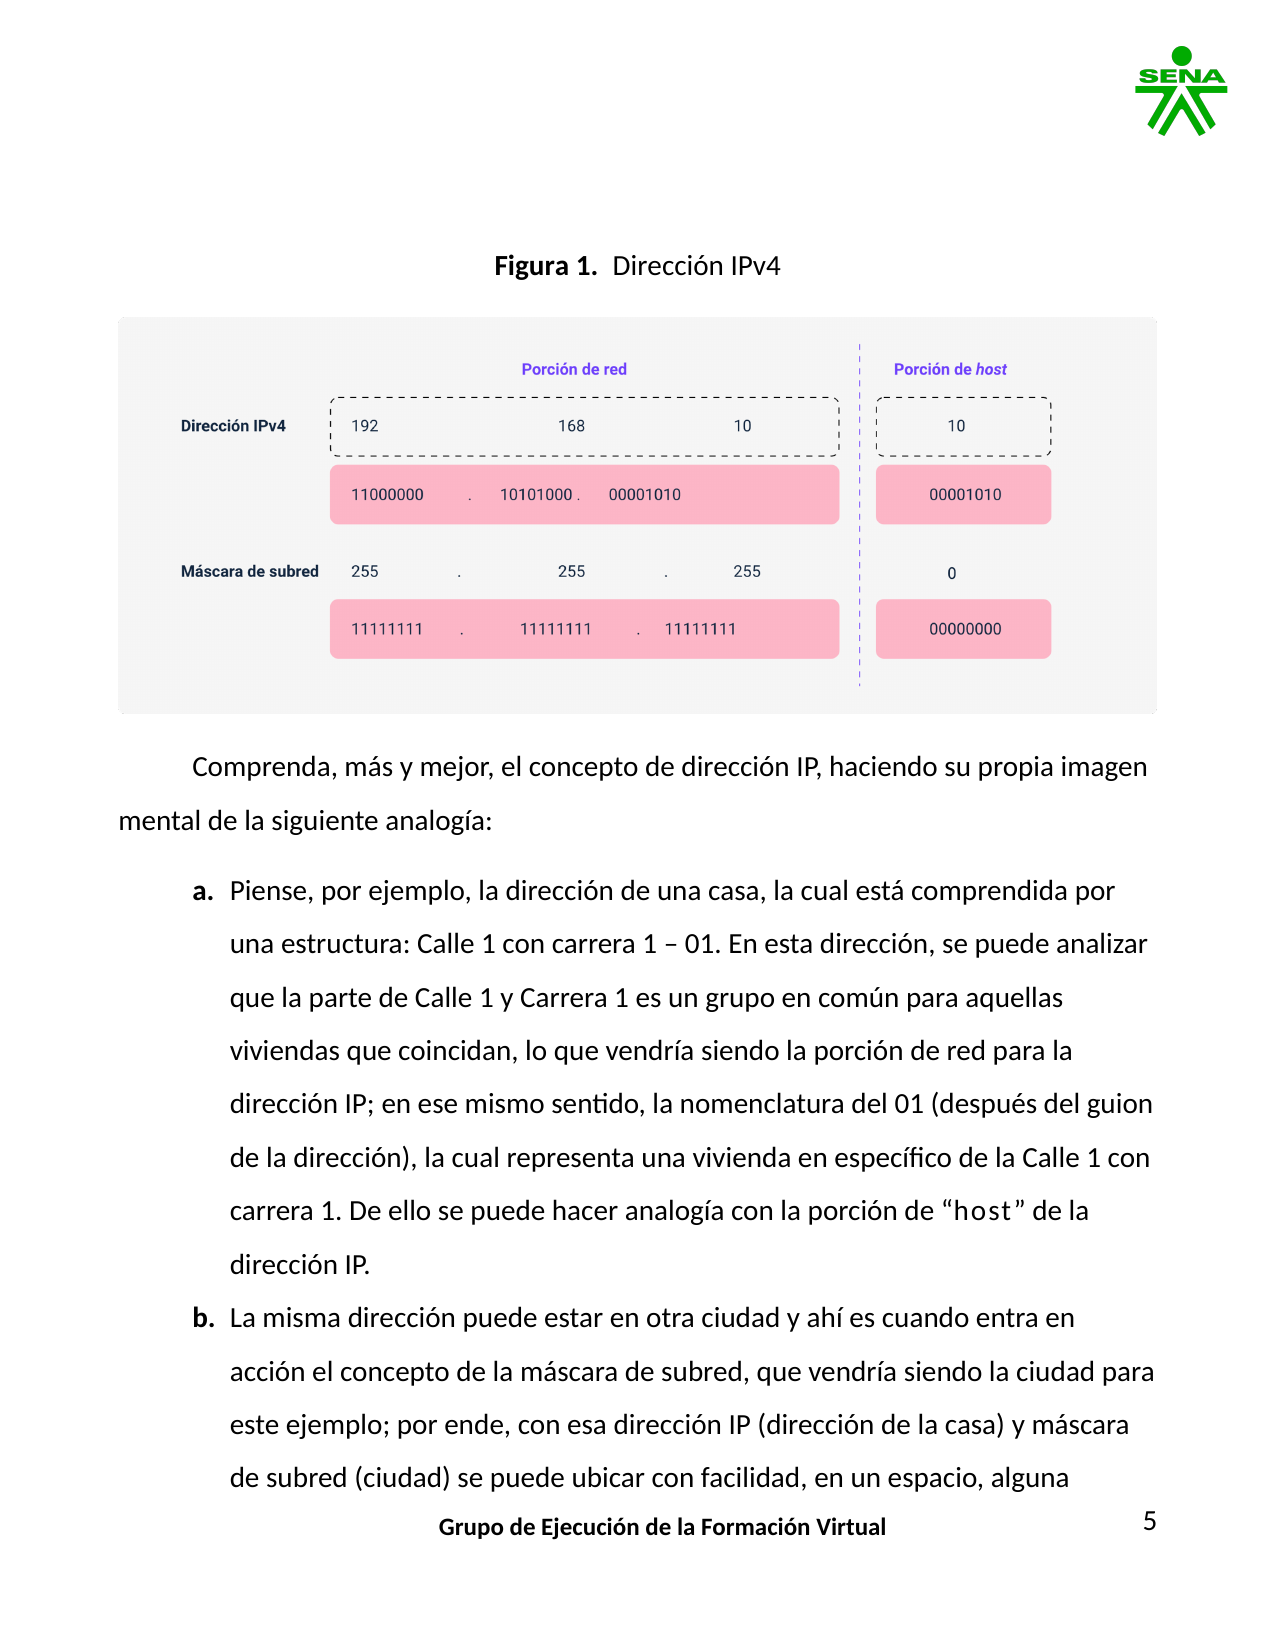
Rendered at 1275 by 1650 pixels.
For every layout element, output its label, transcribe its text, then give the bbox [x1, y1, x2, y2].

list Piense, por ejemplo, la dirección de una casa, la cual está comprendida por una estructura: Calle 1 con carrera 1 – 01. En esta dirección, se puede analizar que la parte de Calle 1 y Carrera 1 es un grupo en común para aquellas viviendas que coincidan, lo que vendría siendo la porción de red para la dirección IP; en ese mismo sentido, la nomenclatura del 01 (después del guion de la dirección), la cual representa una vivienda en específico de la Calle 1 con carrera 1. De ello se puede hacer analogía con la porción de “host” de la dirección IP. [192, 872, 1157, 1281]
text Dirección IPv4 [118, 247, 1157, 283]
text Comprenda, más y mejor, el concepto de dirección IP, haciendo su propia imagen mental de la siguiente analogía: [118, 748, 1157, 837]
picture [1135, 46, 1228, 136]
picture [118, 317, 1157, 714]
